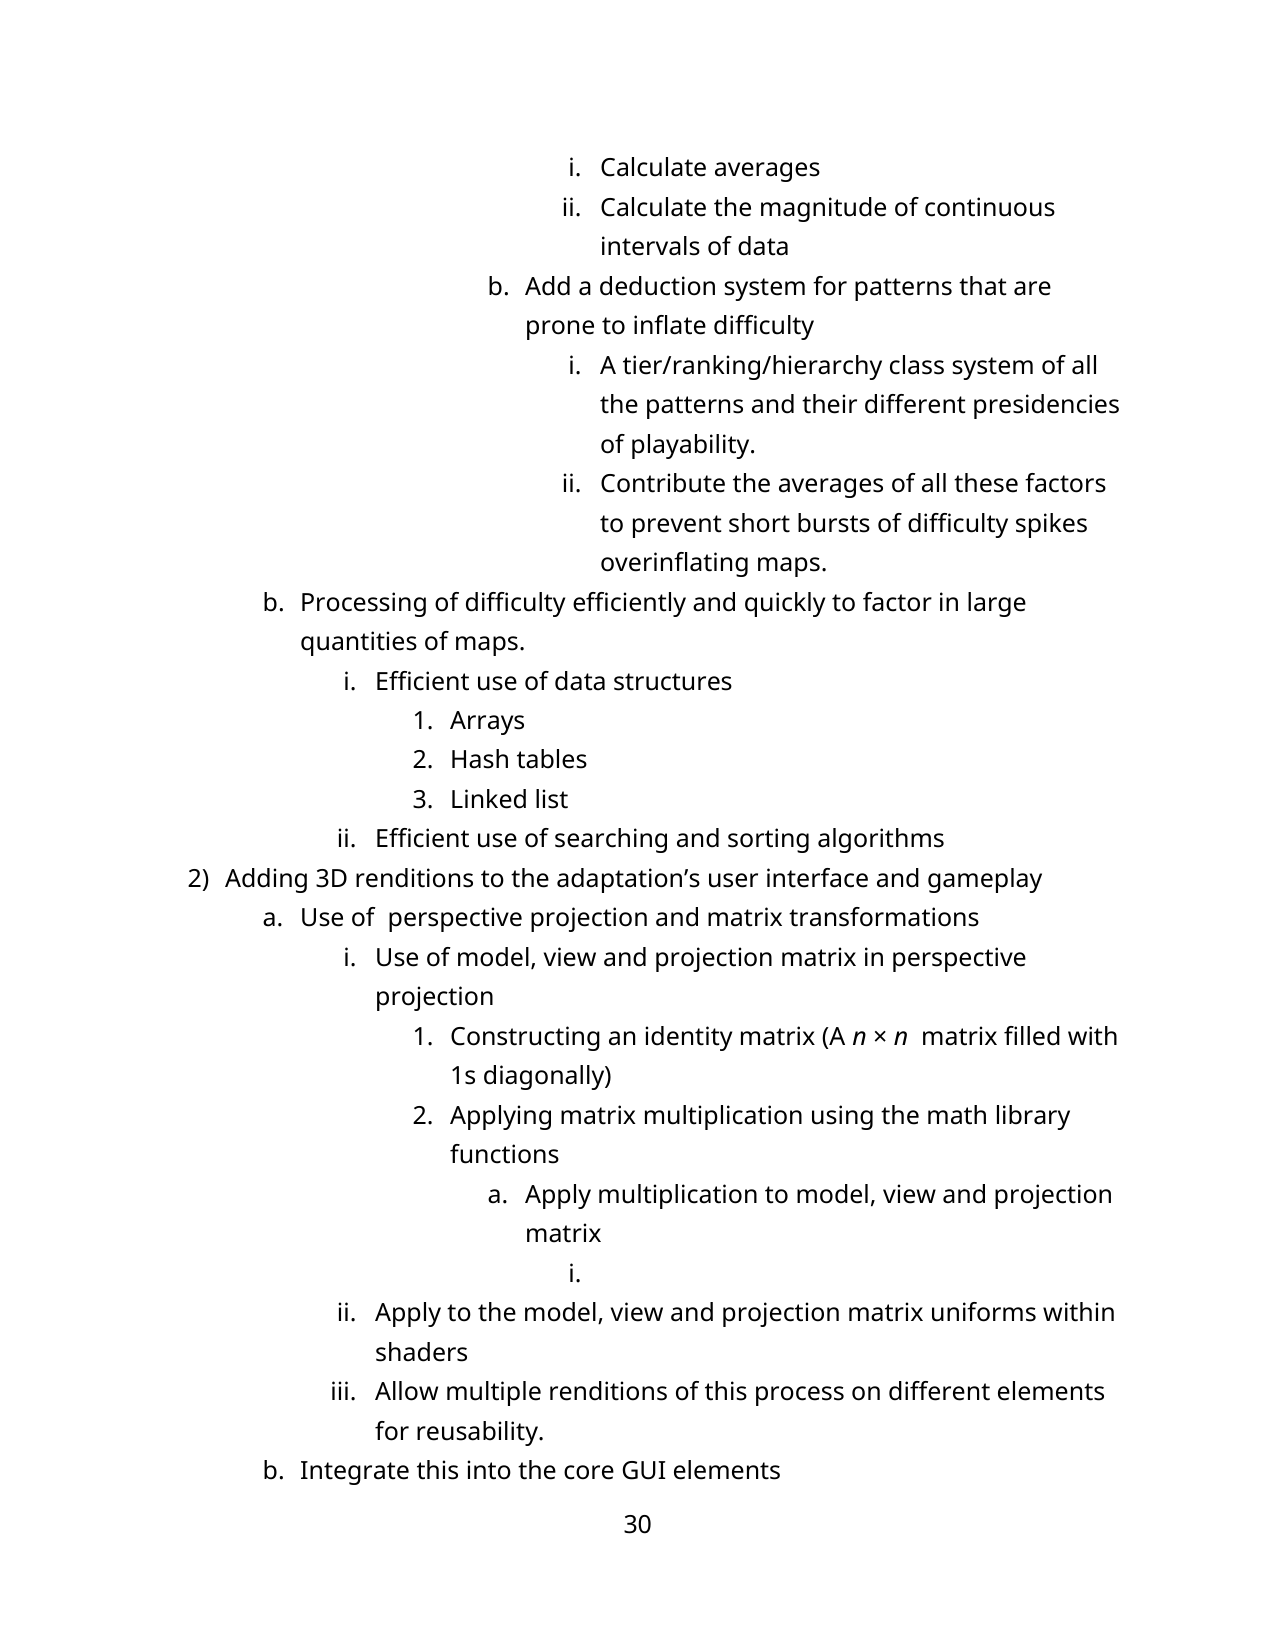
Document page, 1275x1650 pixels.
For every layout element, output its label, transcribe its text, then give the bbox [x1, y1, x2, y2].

list Hash tables [412, 742, 1125, 776]
list Processing of difficulty efficiently and quickly to factor in large quantities of maps. [262, 584, 1125, 658]
list Allow multiple renditions of this process on different elements for reusability. [356, 1374, 1125, 1447]
list Calculate the magnitude of continuous intervals of data [581, 189, 1125, 263]
list Applying matrix multiplication using the math library functions [412, 1097, 1125, 1171]
list Add a deduction system for patterns that are prone to inflate difficulty [487, 268, 1125, 342]
list A tier/ranking/hierarchy class system of all the patterns and their different presidencies of playability. [581, 347, 1125, 460]
list Arrays [412, 703, 1125, 737]
list Integrate this into the core GUI elements [262, 1453, 1125, 1487]
list Contribute the averages of all these factors to prevent short bursts of difficulty spikes overinflating maps. [581, 466, 1125, 579]
list Constructing an identity matrix (A n × n matrix filled with 1s diagonally) [412, 1018, 1125, 1092]
list Apply multiplication to model, view and projection matrix [487, 1176, 1125, 1250]
list Calculate averages [581, 150, 1125, 184]
list Apply to the model, view and projection matrix uniforms within shaders [356, 1295, 1125, 1368]
list Efficient use of data structures [356, 663, 1125, 697]
list Linked list [412, 782, 1125, 816]
list Adding 3D renditions to the adaptation’s user interface and gameplay [187, 861, 1125, 895]
list Use of perspective projection and matrix transformations [262, 900, 1125, 934]
list Use of model, view and projection matrix in perspective projection [356, 939, 1125, 1013]
list Efficient use of searching and sorting algorithms [356, 821, 1125, 855]
